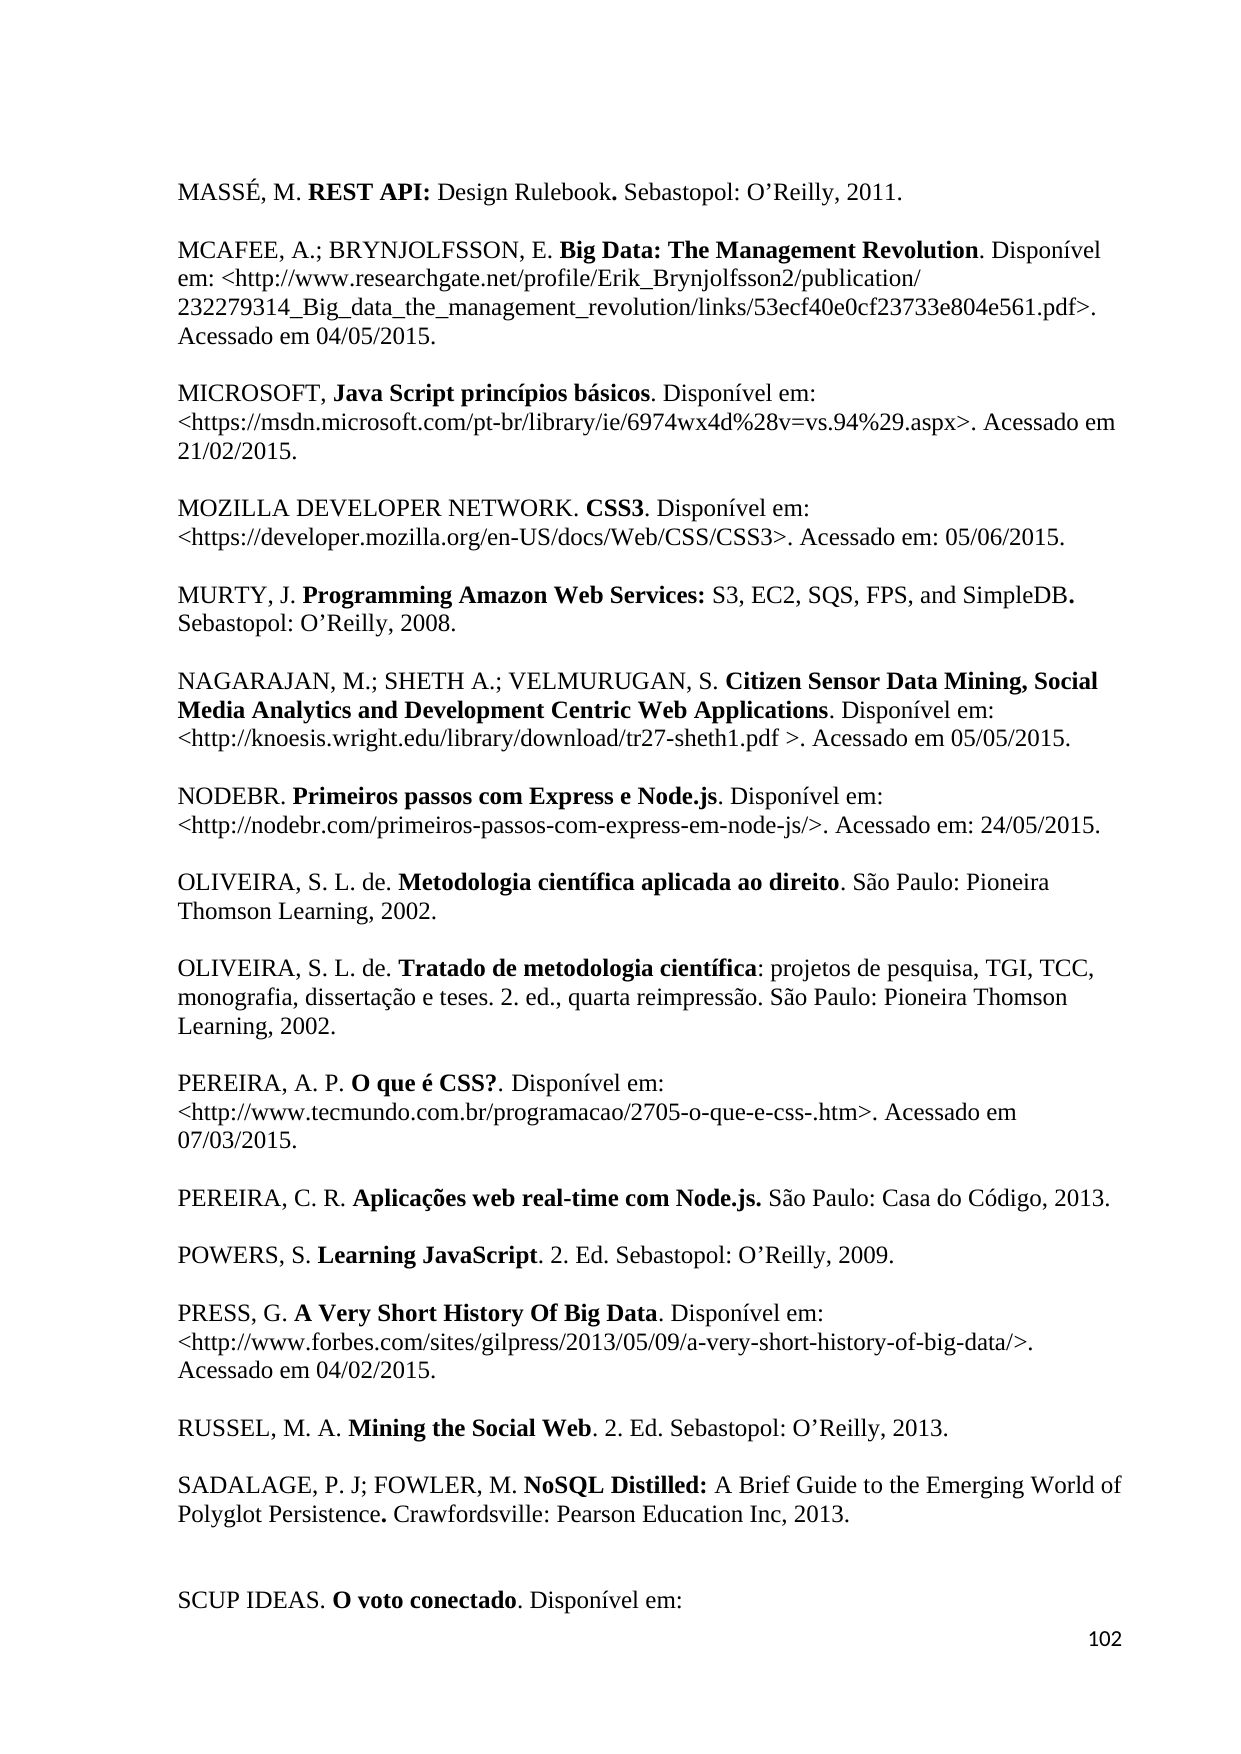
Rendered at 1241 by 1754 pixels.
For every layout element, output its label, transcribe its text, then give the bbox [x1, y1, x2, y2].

text PEREIRA, C. R. Aplicações web real-time com Node.js. São Paulo: Casa do Código, 2013. [177, 1183, 1122, 1212]
text SCUP IDEAS. O voto conectado. Disponível em: [177, 1586, 1122, 1614]
text NAGARAJAN, M.; SHETH A.; VELMURUGAN, S. Citizen Sensor Data Mining, Social Media Analytics and Development Centric Web Applications. Disponível em: <http://knoesis.wright.edu/library/download/tr27-sheth1.pdf >. Acessado em 05/05/2015. [177, 666, 1122, 752]
text PRESS, G. A Very Short History Of Big Data. Disponível em: <http://www.forbes.com/sites/gilpress/2013/05/09/a-very-short-history-of-big-data/>. Acessado em 04/02/2015. [177, 1298, 1122, 1384]
text MASSÉ, M. REST API: Design Rulebook. Sebastopol: O’Reilly, 2011. [177, 177, 1122, 206]
text SADALAGE, P. J; FOWLER, M. NoSQL Distilled: A Brief Guide to the Emerging World of Polyglot Persistence. Crawfordsville: Pearson Education Inc, 2013. [177, 1471, 1122, 1528]
text POWERS, S. Learning JavaScript. 2. Ed. Sebastopol: O’Reilly, 2009. [177, 1241, 1122, 1269]
text PEREIRA, A. P. O que é CSS?. Disponível em: <http://www.tecmundo.com.br/programacao/2705-o-que-e-css-.htm>. Acessado em 07/03/2015. [177, 1068, 1122, 1154]
text NODEBR. Primeiros passos com Express e Node.js. Disponível em: <http://nodebr.com/primeiros-passos-com-express-em-node-js/>. Acessado em: 24/05/2015. [177, 781, 1122, 838]
text MCAFEE, A.; BRYNJOLFSSON, E. Big Data: The Management Revolution. Disponível em: <http://www.researchgate.net/profile/Erik_Brynjolfsson2/publication/232279314_Big_data_the_management_revolution/links/53ecf40e0cf23733e804e561.pdf>. Acessado em 04/05/2015. [177, 235, 1122, 350]
text RUSSEL, M. A. Mining the Social Web. 2. Ed. Sebastopol: O’Reilly, 2013. [177, 1413, 1122, 1442]
text MURTY, J. Programming Amazon Web Services: S3, EC2, SQS, FPS, and SimpleDB. Sebastopol: O’Reilly, 2008. [177, 580, 1122, 637]
text OLIVEIRA, S. L. de. Metodologia científica aplicada ao direito. São Paulo: Pioneira Thomson Learning, 2002. [177, 867, 1122, 925]
text MICROSOFT, Java Script princípios básicos. Disponível em: <https://msdn.microsoft.com/pt-br/library/ie/6974wx4d%28v=vs.94%29.aspx>. Acessado em 21/02/2015. [177, 378, 1122, 465]
text OLIVEIRA, S. L. de. Tratado de metodologia científica: projetos de pesquisa, TGI, TCC, monografia, dissertação e teses. 2. ed., quarta reimpressão. São Paulo: Pioneira Thomson Learning, 2002. [177, 953, 1122, 1040]
text MOZILLA DEVELOPER NETWORK. CSS3. Disponível em: <https://developer.mozilla.org/en-US/docs/Web/CSS/CSS3>. Acessado em: 05/06/2015. [177, 493, 1122, 551]
